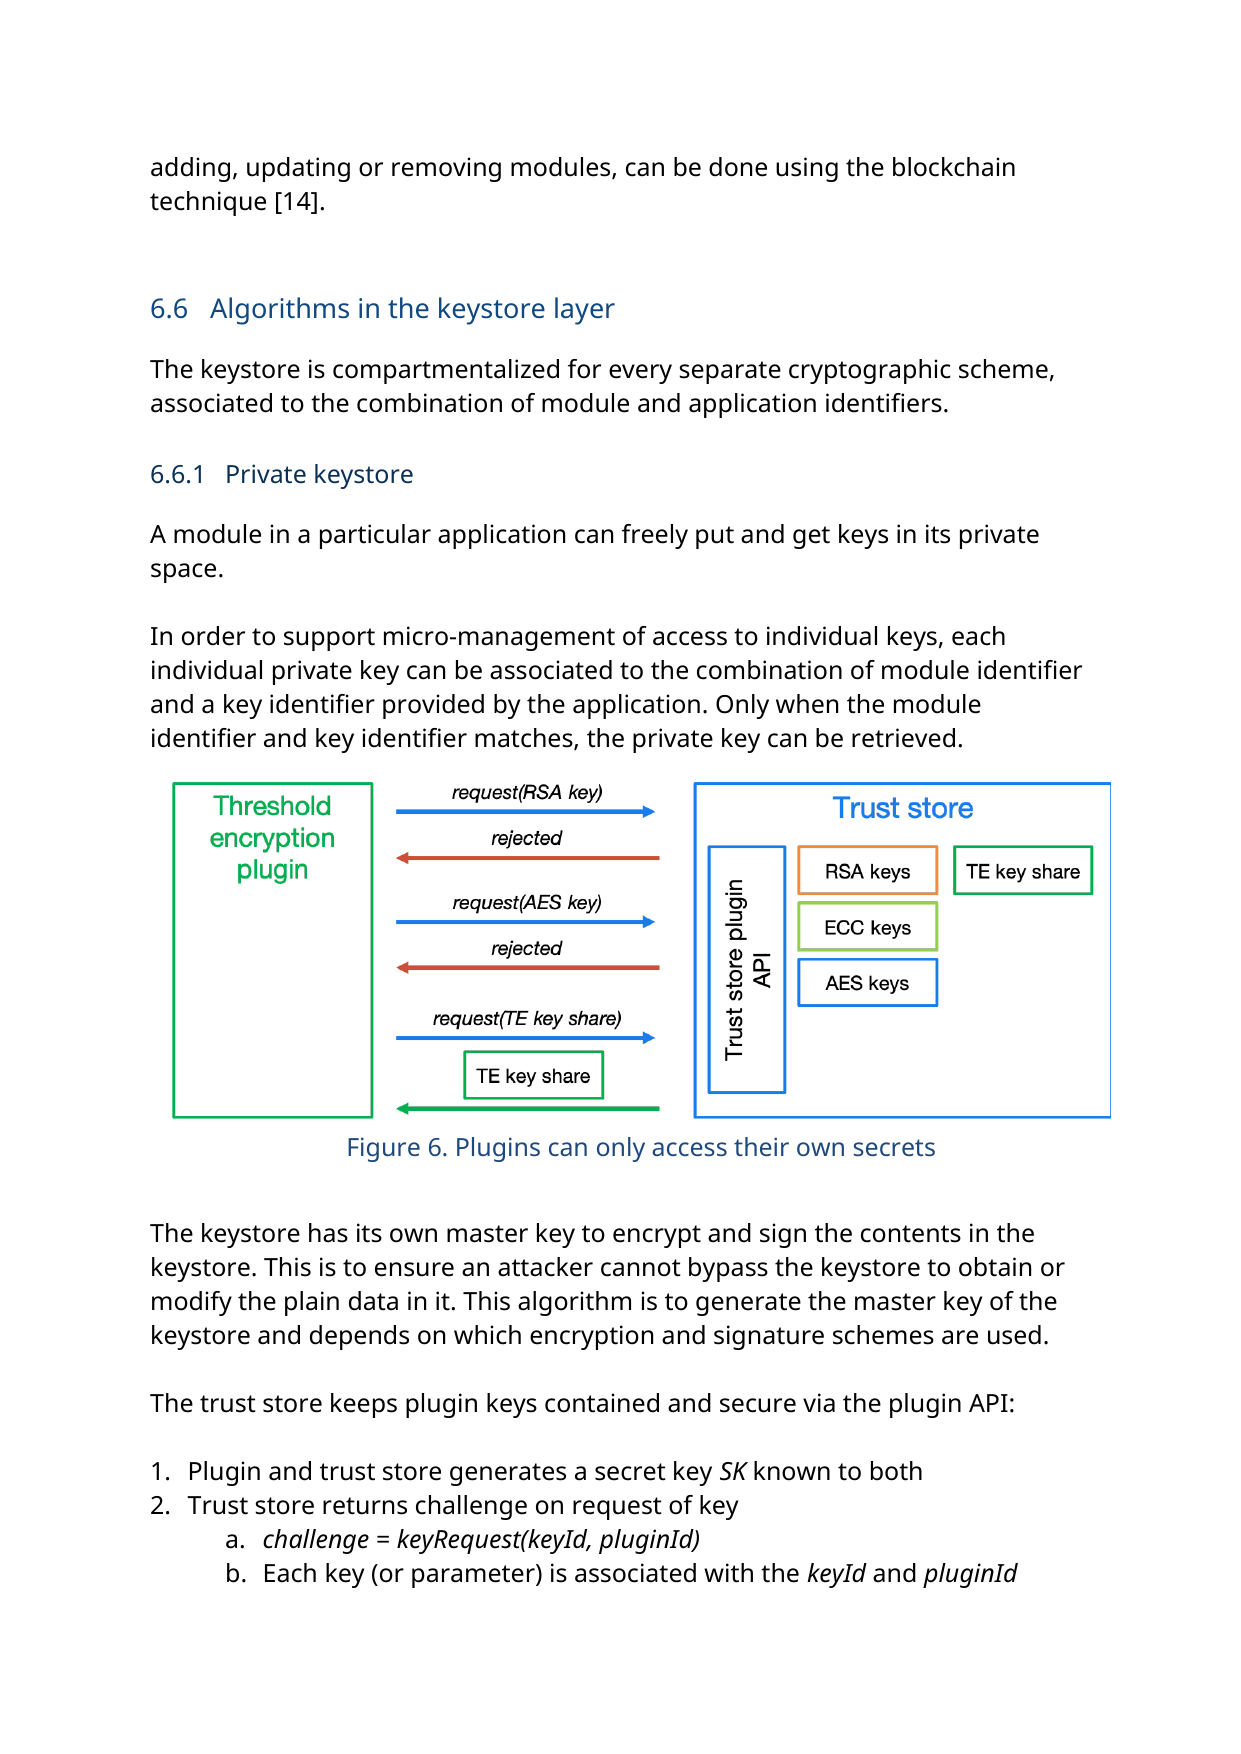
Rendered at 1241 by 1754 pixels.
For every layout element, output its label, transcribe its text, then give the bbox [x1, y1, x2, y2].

subtitle Algorithms in the keystore layer [150, 290, 1090, 327]
text The keystore is compartmentalized for every separate cryptographic scheme, associated to the combination of module and application identifiers. [150, 352, 1090, 420]
text In order to support micro-management of access to individual keys, each individual private key can be associated to the combination of module identifier and a key identifier provided by the application. Only when the module identifier and key identifier matches, the private key can be retrieved. [150, 618, 1090, 755]
picture [171, 772, 1111, 1121]
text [150, 150, 1090, 218]
subtitle Private keystore [150, 457, 1090, 491]
list Trust store returns challenge on request of key [150, 1488, 1090, 1522]
list Plugin and trust store generates a secret key SK known to both [150, 1454, 1090, 1488]
list Each key (or parameter) is associated with the keyId and pluginId [225, 1556, 1090, 1590]
text The trust store keeps plugin keys contained and secure via the plugin API: [150, 1386, 1090, 1420]
text The keystore has its own master key to encrypt and sign the contents in the keystore. This is to ensure an attacker cannot bypass the keystore to obtain or modify the plain data in it. This algorithm is to generate the master key of the keystore and depends on which encryption and signature schemes are used. [150, 1216, 1090, 1352]
list challenge = keyRequest(keyId, pluginId) [225, 1522, 1090, 1556]
text A module in a particular application can freely put and get keys in its private space. [150, 516, 1090, 584]
